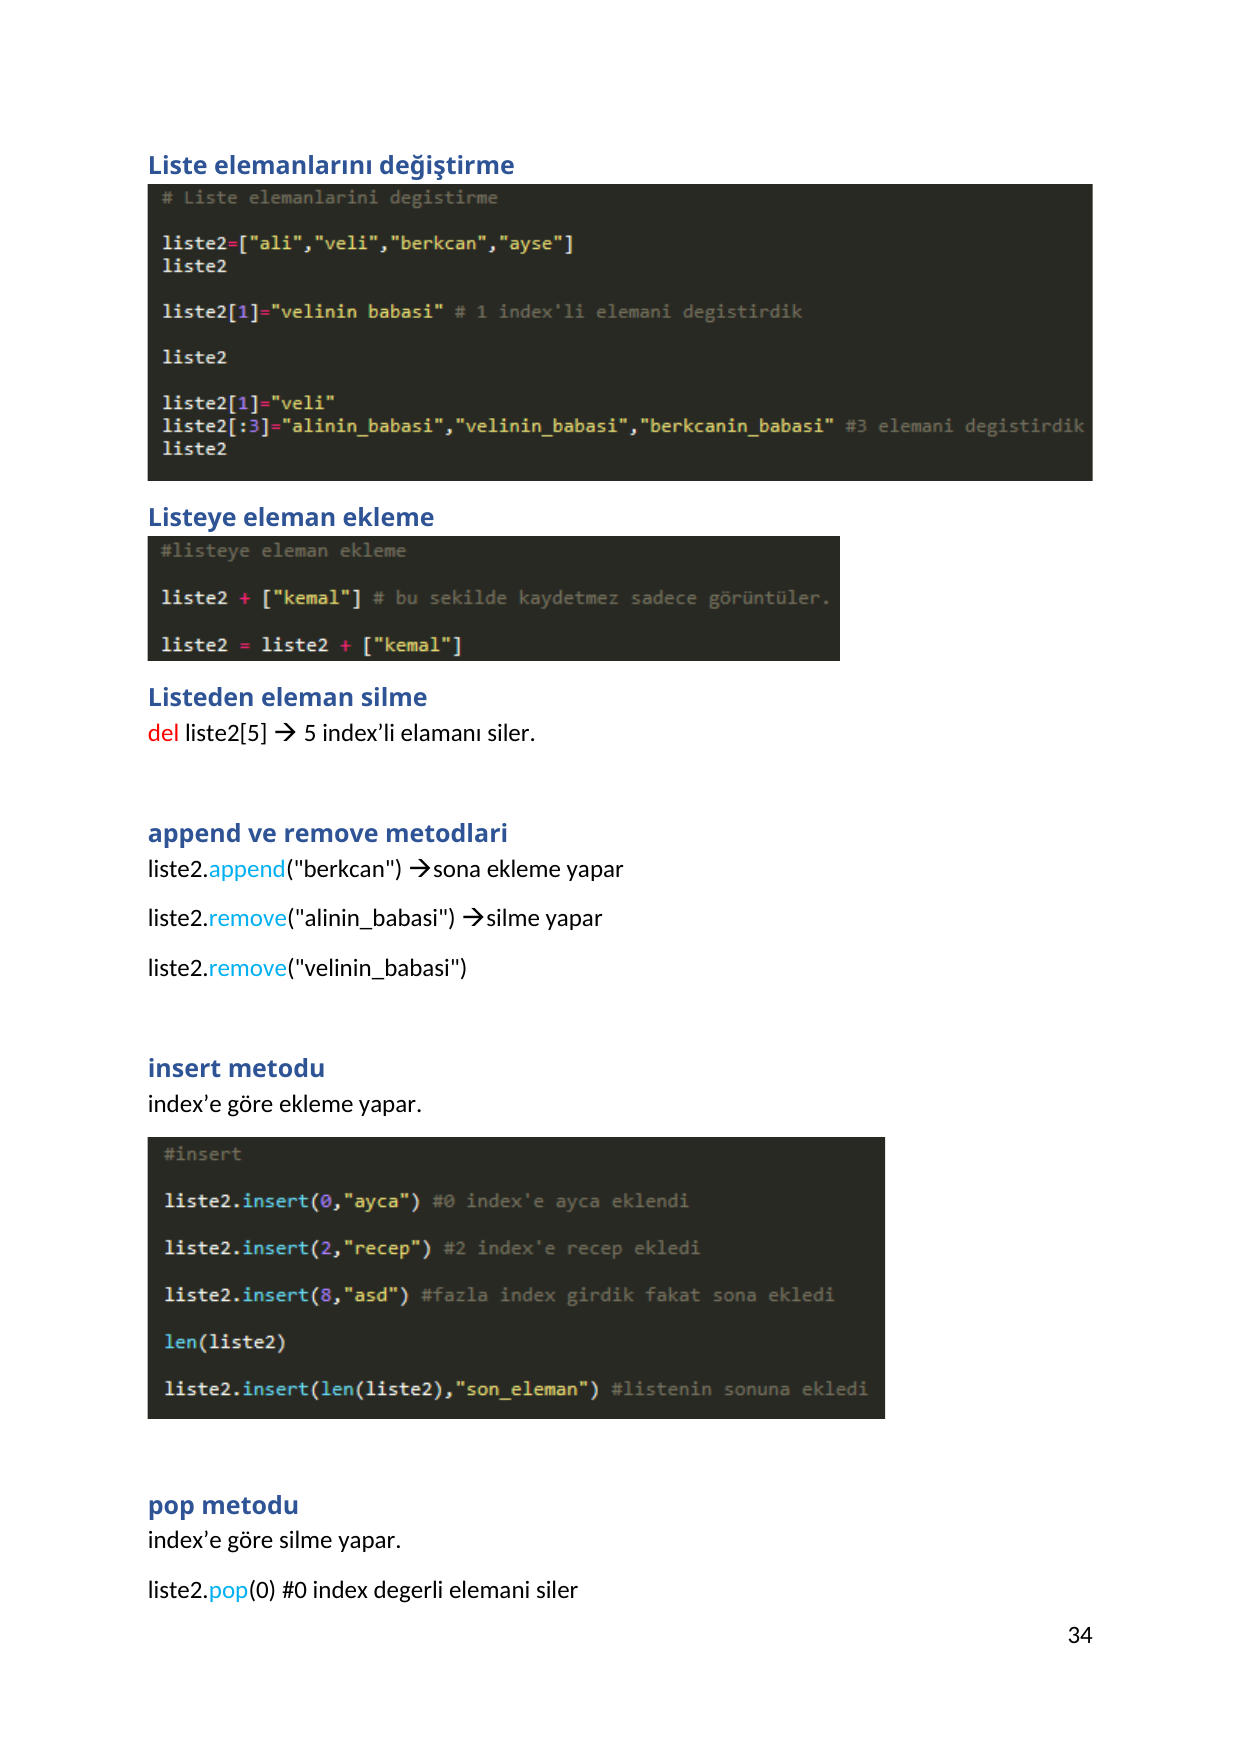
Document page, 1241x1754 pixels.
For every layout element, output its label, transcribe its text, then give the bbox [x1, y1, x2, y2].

text liste2.remove("alinin_babasi") silme yapar [148, 902, 1092, 933]
subtitle Listeden eleman silme [148, 680, 1092, 714]
picture [147, 184, 1093, 481]
subtitle insert metodu [148, 1051, 1092, 1085]
text index’e göre silme yapar. [148, 1524, 1092, 1555]
subtitle pop metodu [148, 1487, 1092, 1521]
text liste2.remove("velinin_babasi") [148, 952, 1092, 982]
subtitle Liste elemanlarını değiştirme [148, 148, 1092, 182]
subtitle Listeye eleman ekleme [148, 499, 1092, 533]
subtitle append ve remove metodlari [148, 816, 1092, 850]
picture [147, 536, 840, 661]
text liste2.pop(0) #0 index degerli elemani siler [148, 1574, 1092, 1604]
text liste2.append("berkcan") sona ekleme yapar [148, 853, 1092, 883]
text del liste2[5] 5 index’li elamanı siler. [148, 717, 1092, 747]
picture [147, 1137, 886, 1419]
text index’e göre ekleme yapar. [148, 1088, 1092, 1118]
